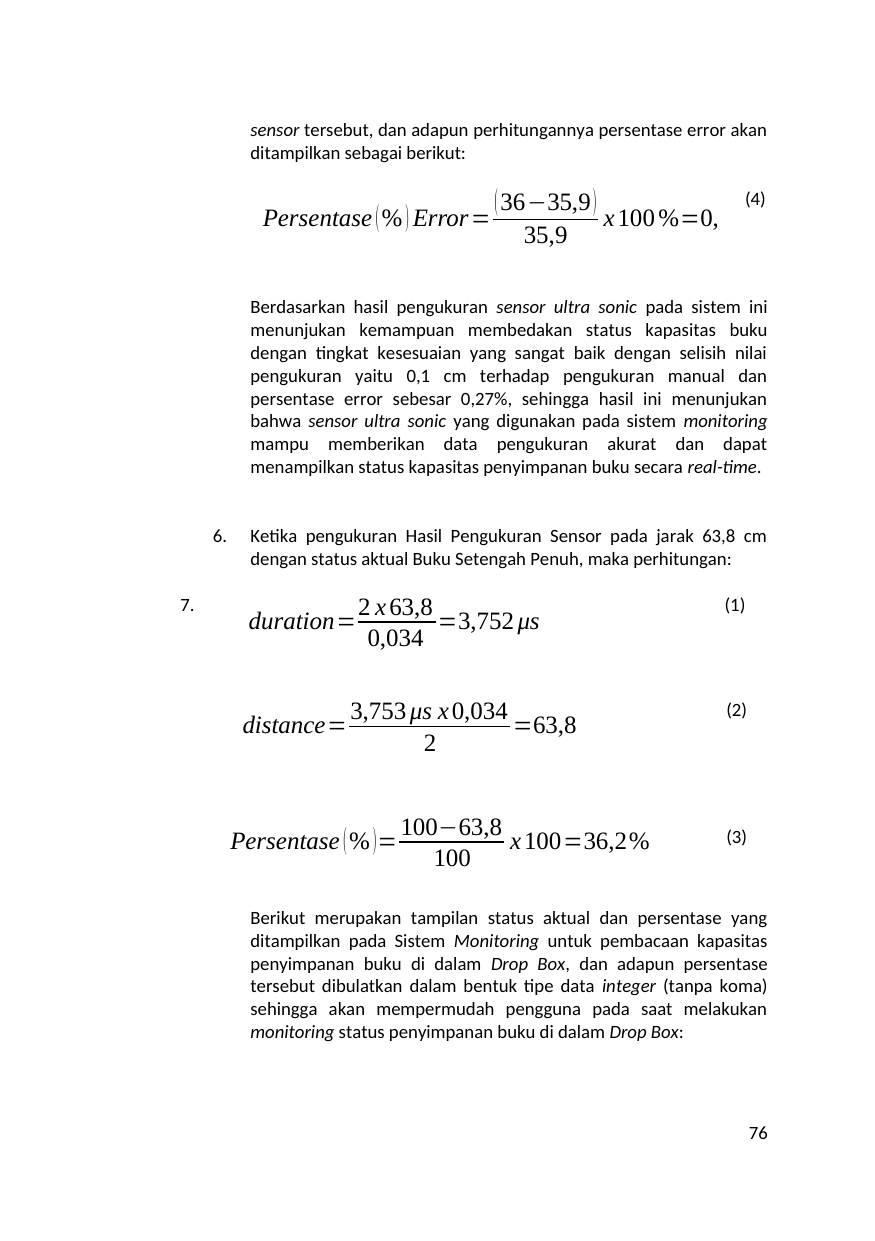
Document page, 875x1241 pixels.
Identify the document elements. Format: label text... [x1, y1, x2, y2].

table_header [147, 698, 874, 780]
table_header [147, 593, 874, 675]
list Berikut merupakan tampilan status aktual dan persentase yang ditampilkan pada Sistem Monitoring untuk pembacaan kapasitas penyimpanan buku di dalam Drop Box, dan adapun persentase tersebut dibulatkan dalam bentuk tipe data integer (tanpa koma) sehingga akan mempermudah pengguna pada saat melakukan monitoring status penyimpanan buku di dalam Drop Box: [250, 906, 768, 1043]
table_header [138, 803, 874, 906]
list Ketika pengukuran Hasil Pengukuran Sensor pada jarak 63,8 cm dengan status aktual Buku Setengah Penuh, maka perhitungan: [213, 524, 768, 570]
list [250, 118, 768, 164]
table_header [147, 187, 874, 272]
list Berdasarkan hasil pengukuran sensor ultra sonic pada sistem ini menunjukan kemampuan membedakan status kapasitas buku dengan tingkat kesesuaian yang sangat baik dengan selisih nilai pengukuran yaitu 0,1 cm terhadap pengukuran manual dan persentase error sebesar 0,27%, sehingga hasil ini menunjukan bahwa sensor ultra sonic yang digunakan pada sistem monitoring mampu memberikan data pengukuran akurat dan dapat menampilkan status kapasitas penyimpanan buku secara real-time. [250, 295, 768, 478]
